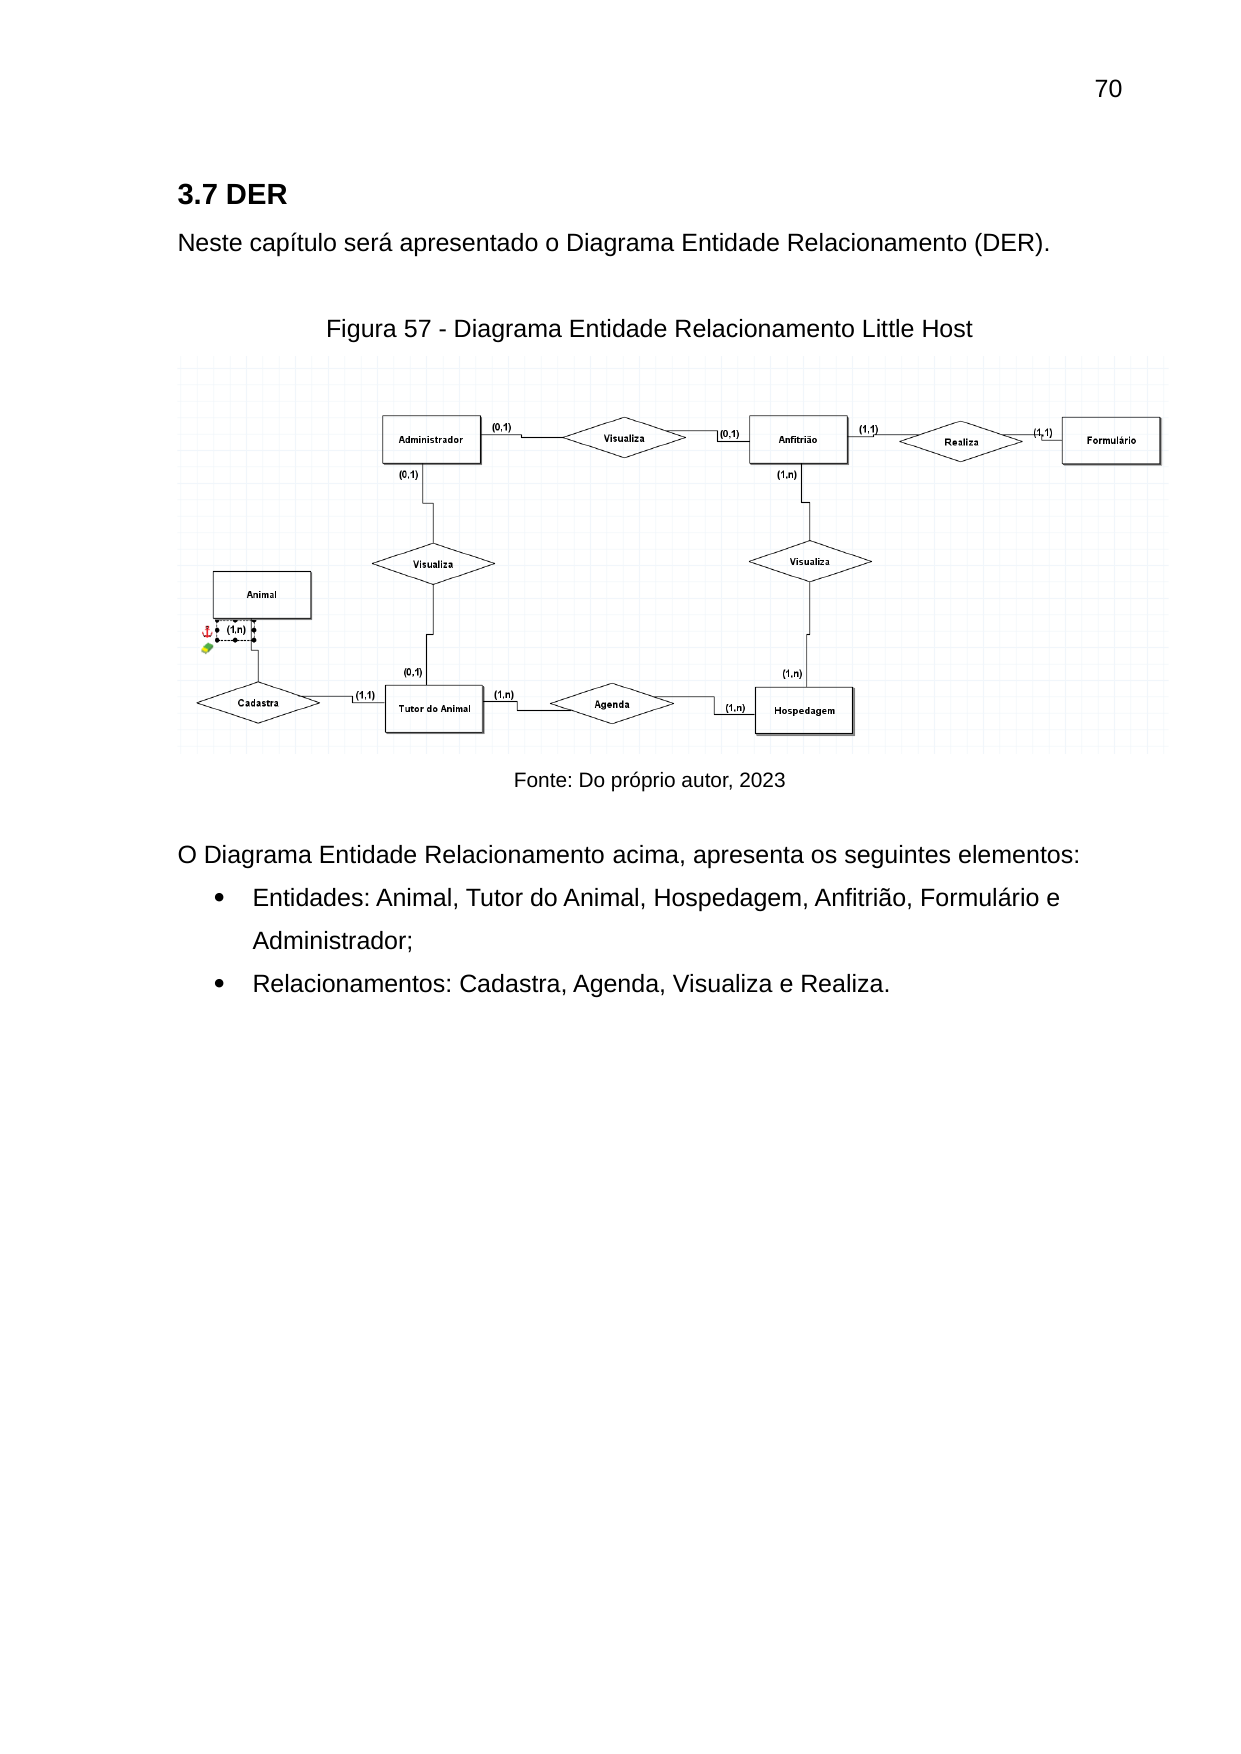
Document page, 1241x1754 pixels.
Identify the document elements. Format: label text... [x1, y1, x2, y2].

list Entidades: Animal, Tutor do Animal, Hospedagem, Anfitrião, Formulário e Administrador; [215, 883, 1122, 955]
text Neste capítulo será apresentado o Diagrama Entidade Relacionamento (DER). [177, 227, 1122, 256]
text 3.7 DER [177, 177, 1122, 211]
text Figura 57 - Diagrama Entidade Relacionamento Little Host [177, 314, 1122, 342]
picture [177, 356, 1169, 754]
list Relacionamentos: Cadastra, Agenda, Visualiza e Realiza. [215, 969, 1122, 998]
text O Diagrama Entidade Relacionamento acima, apresenta os seguintes elementos: [177, 840, 1122, 869]
text Fonte: Do próprio autor, 2023 [177, 768, 1122, 792]
